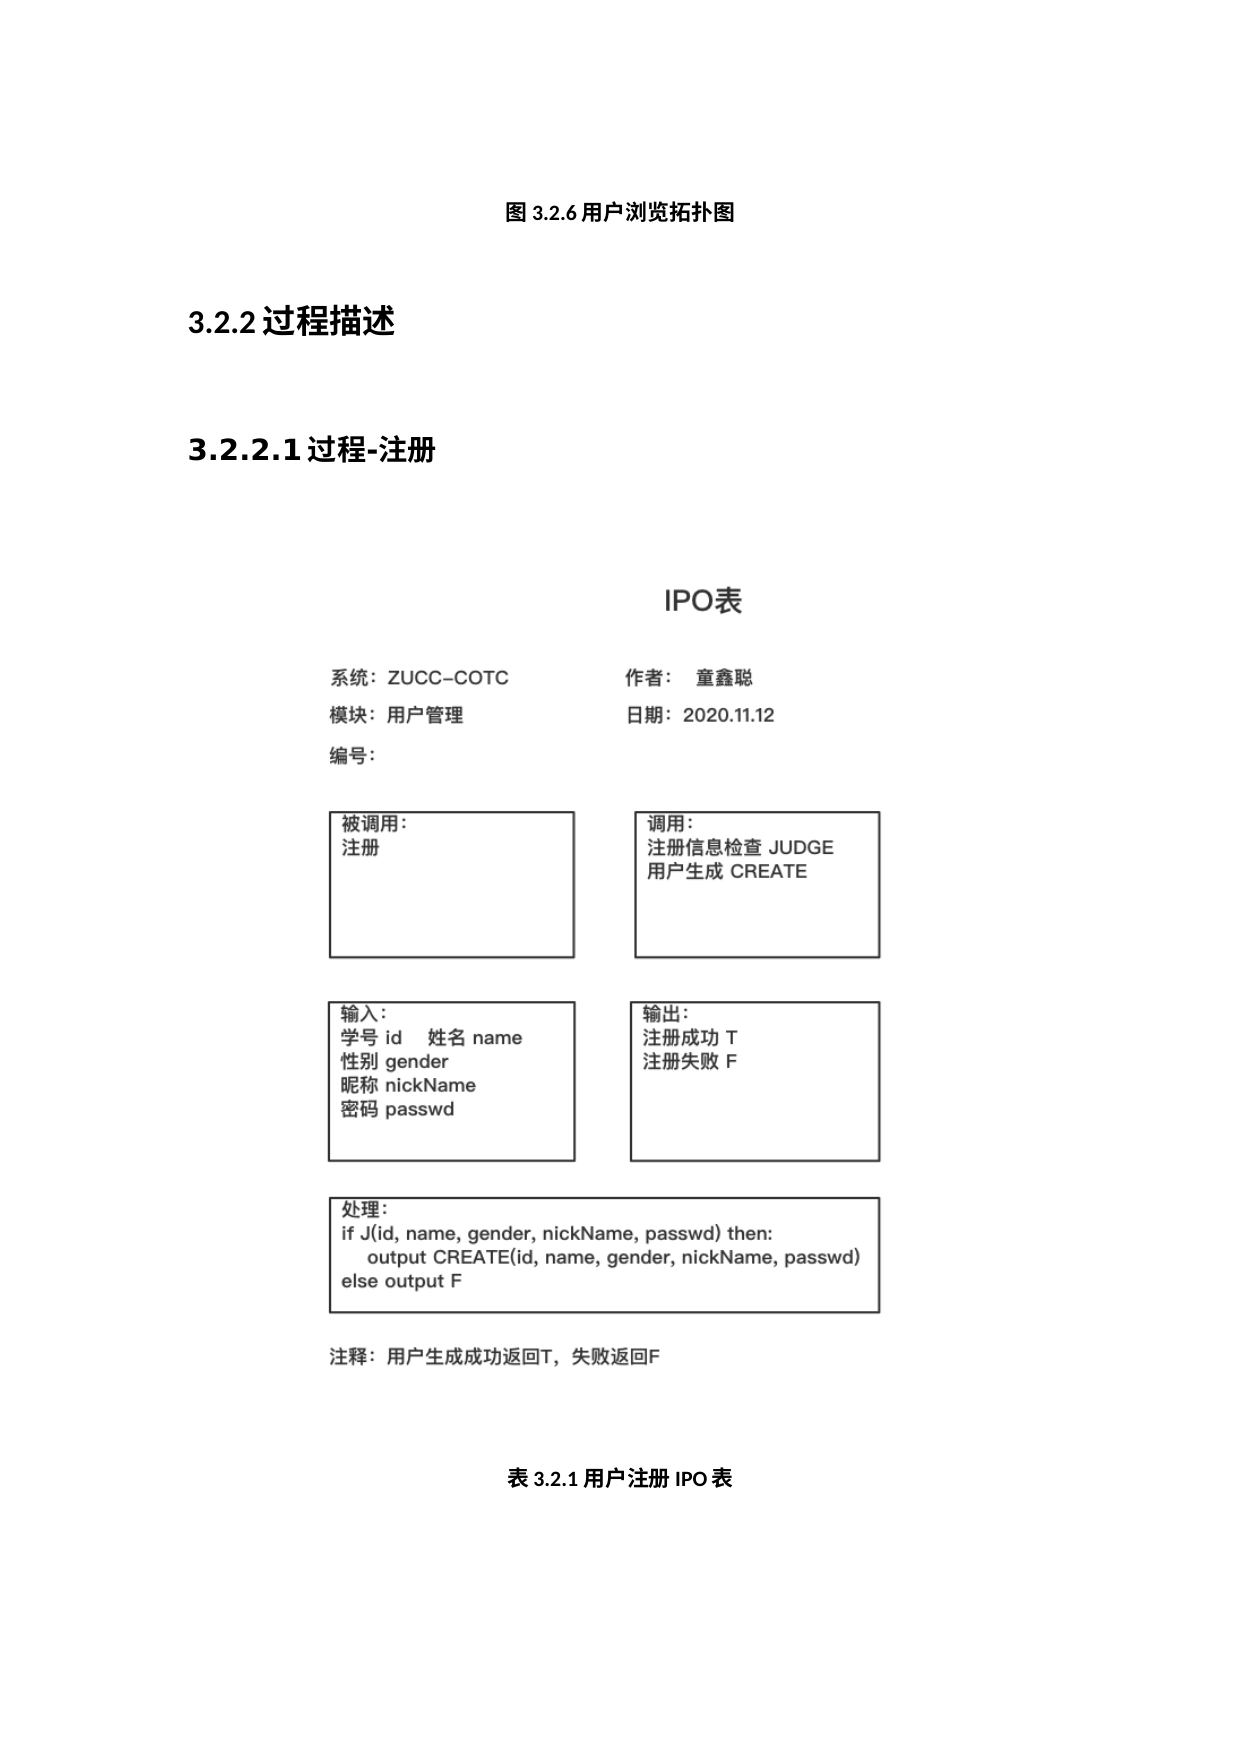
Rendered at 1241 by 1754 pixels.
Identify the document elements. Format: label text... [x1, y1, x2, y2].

text 表3.2.1 用户注册IPO表 [187, 1460, 1053, 1493]
subtitle 3.2.2过程描述 [187, 287, 1053, 352]
text 图3.2.6 用户浏览拓扑图 [187, 194, 1053, 227]
subtitle 3.2.2.1过程-注册 [187, 415, 1053, 480]
picture [271, 533, 969, 1375]
